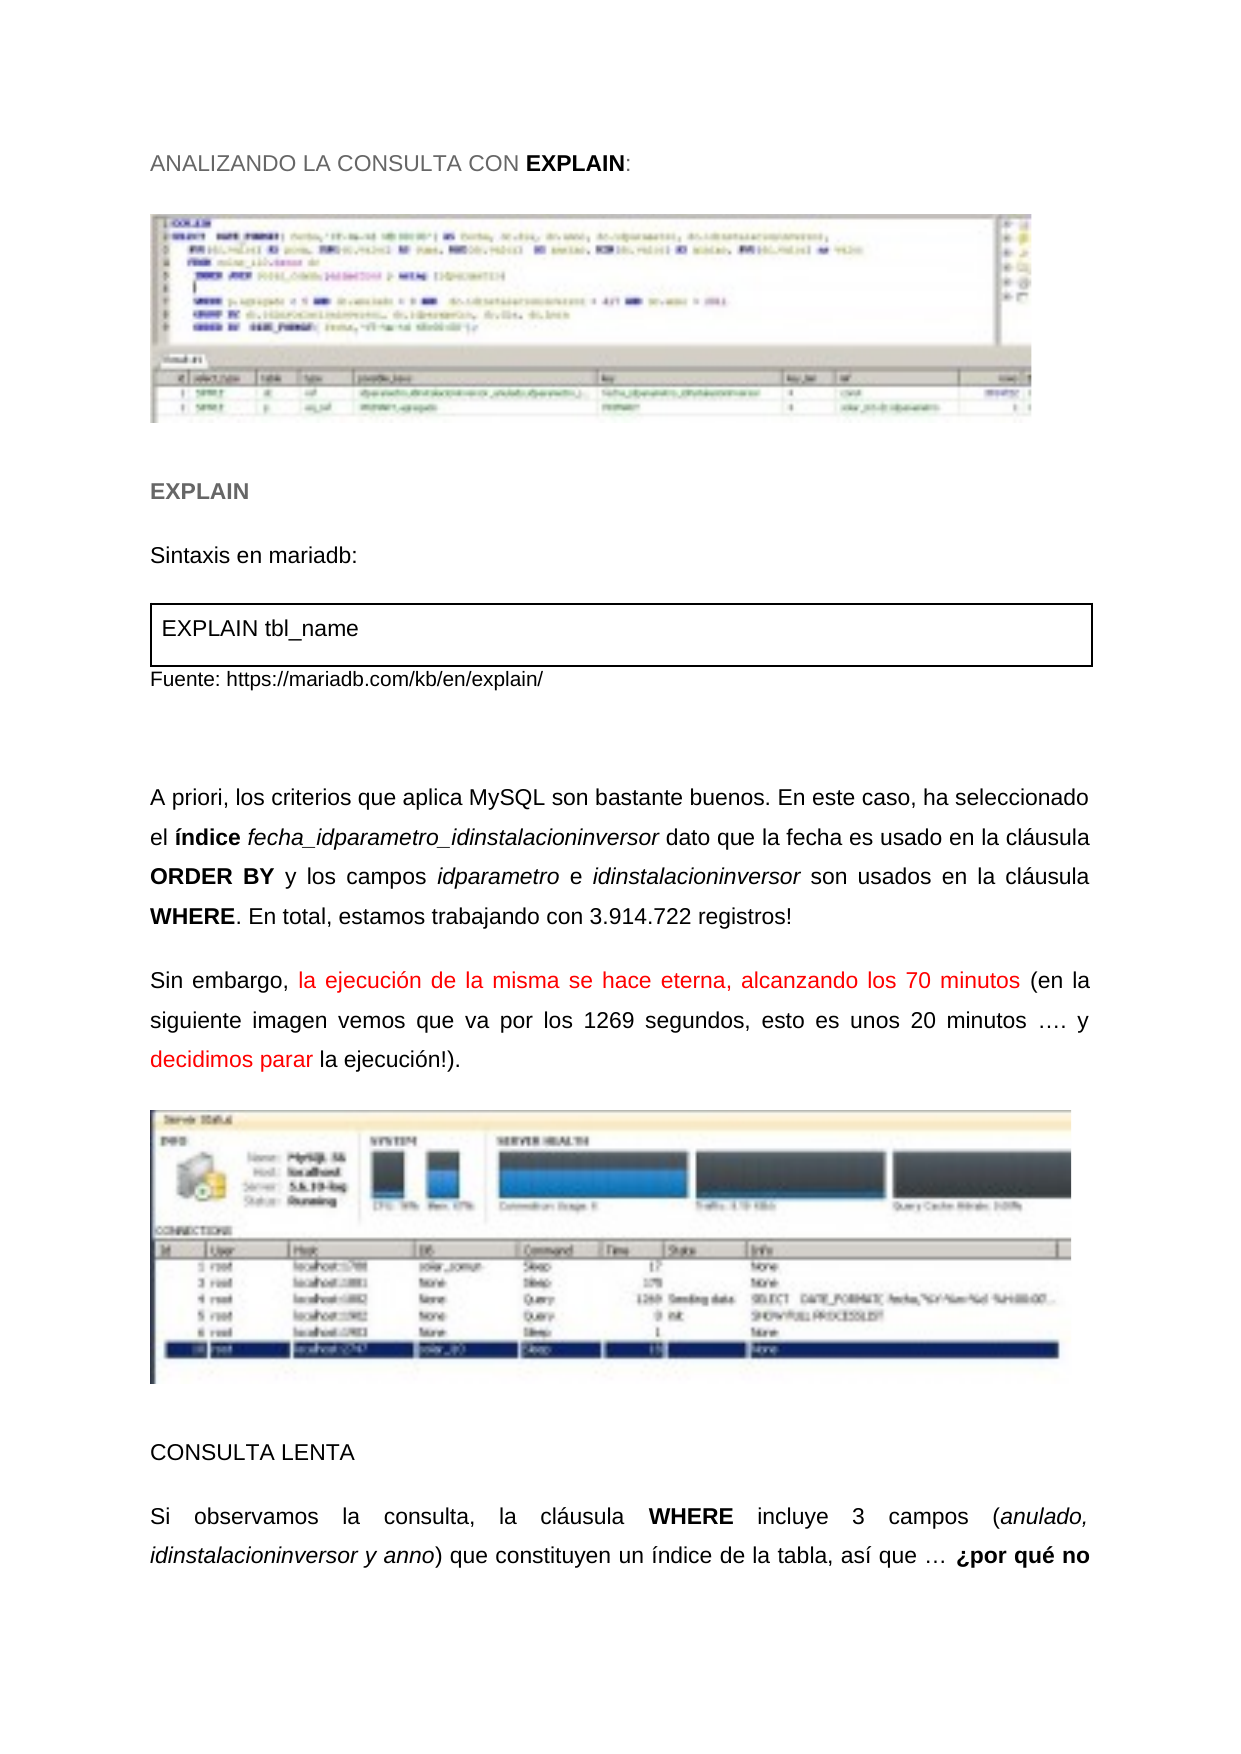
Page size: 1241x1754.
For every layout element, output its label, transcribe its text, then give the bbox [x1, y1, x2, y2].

picture [150, 1110, 1072, 1384]
text A priori, los criterios que aplica MySQL son bastante buenos. En este caso, ha seleccionado el índice fecha_idparametro_idinstalacioninversor dato que la fecha es usado en la cláusula ORDER BY y los campos idparametro e idinstalacioninversor son usados en la cláusula WHERE. En total, estamos trabajando con 3.914.722 registros! [150, 784, 1090, 929]
picture [150, 214, 1032, 423]
subtitle CONSULTA LENTA [150, 1438, 1090, 1465]
text Fuente: https://mariadb.com/kb/en/explain/ [150, 667, 1090, 691]
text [150, 1503, 1090, 1569]
table_header EXPLAIN tbl_name [152, 605, 1091, 665]
subtitle ANALIZANDO LA CONSULTA CON EXPLAIN: [150, 150, 1090, 176]
text Sin embargo, la ejecución de la misma se hace eterna, alcanzando los 70 minutos (en la siguiente imagen vemos que va por los 1269 segundos, esto es unos 20 minutos …. y decidimos parar la ejecución!). [150, 967, 1090, 1072]
subtitle EXPLAIN [150, 478, 1090, 504]
text Sintaxis en mariadb: [150, 542, 1090, 569]
